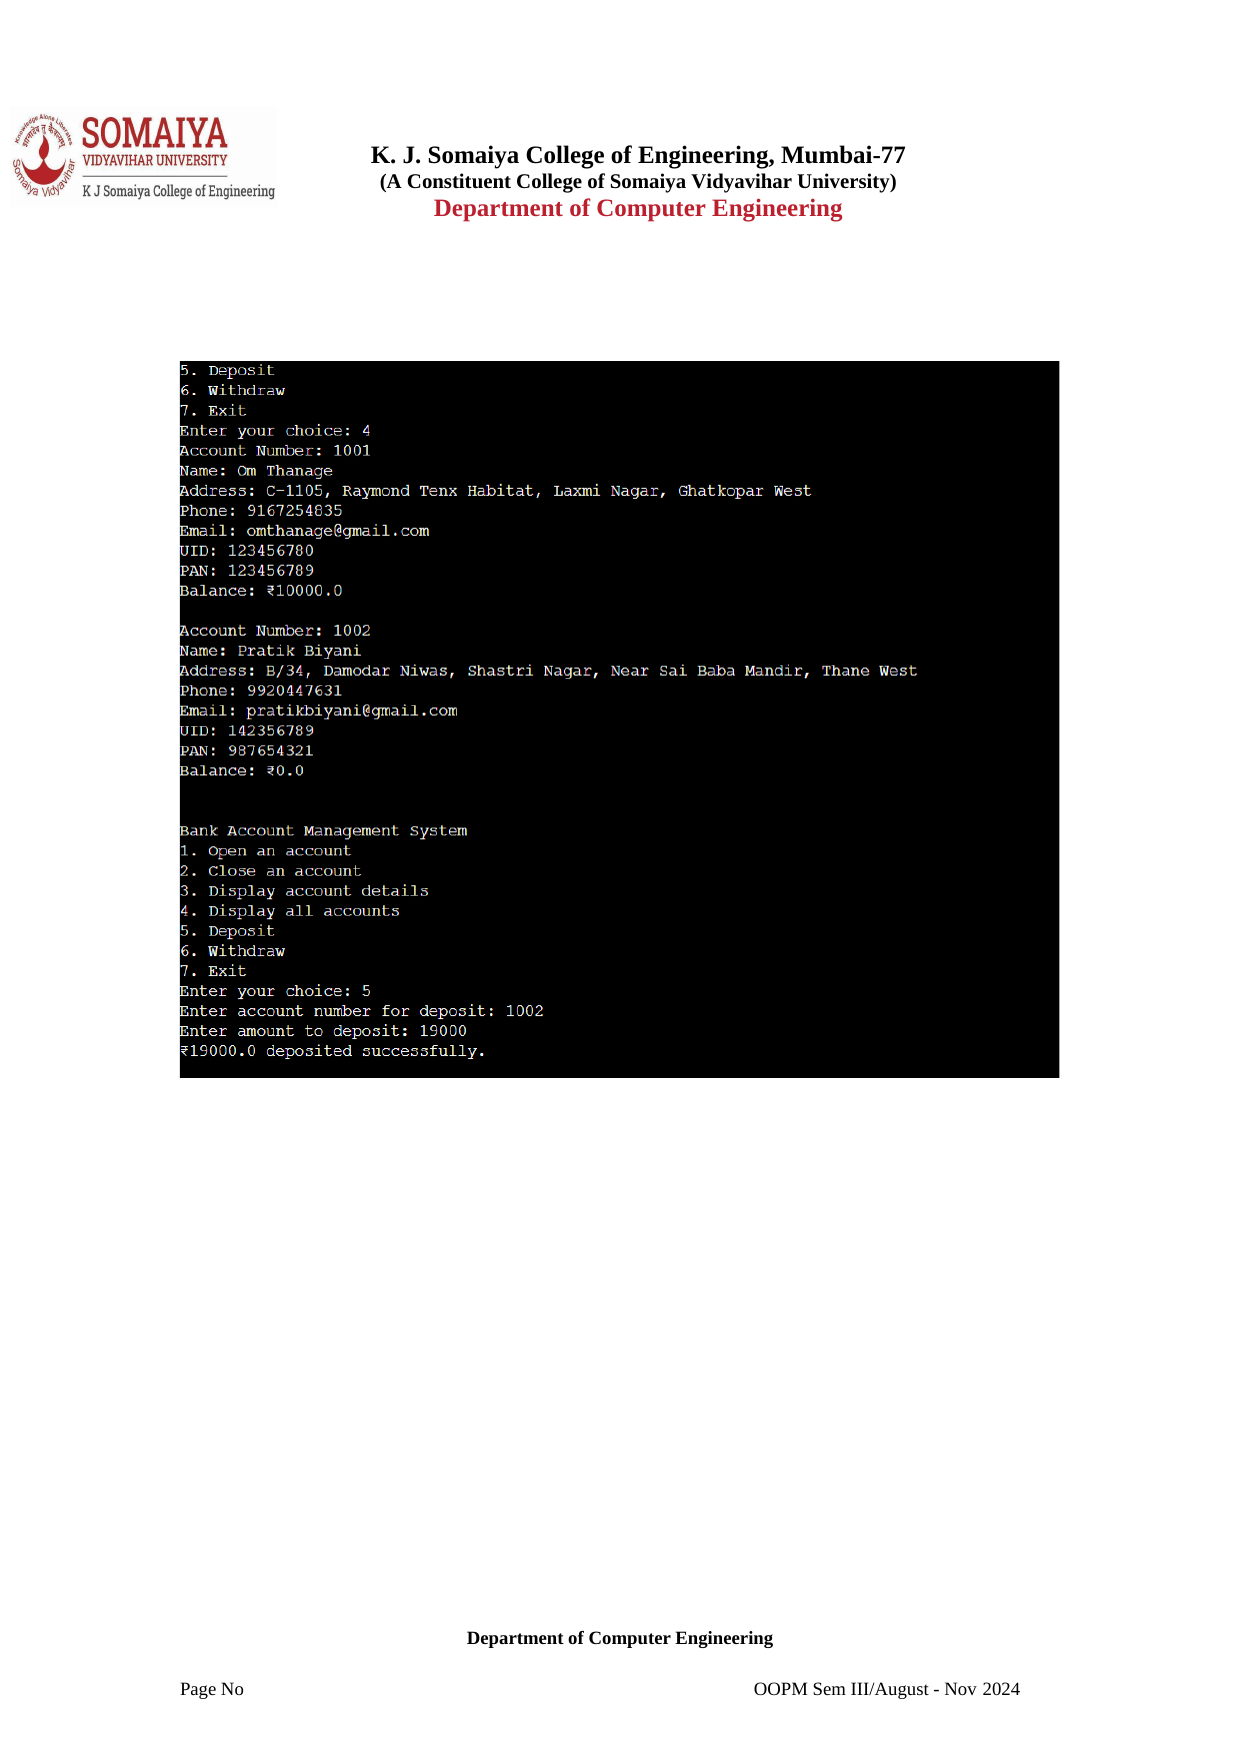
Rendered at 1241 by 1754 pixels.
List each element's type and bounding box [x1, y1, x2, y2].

picture [9, 106, 277, 207]
picture [179, 361, 1060, 1078]
